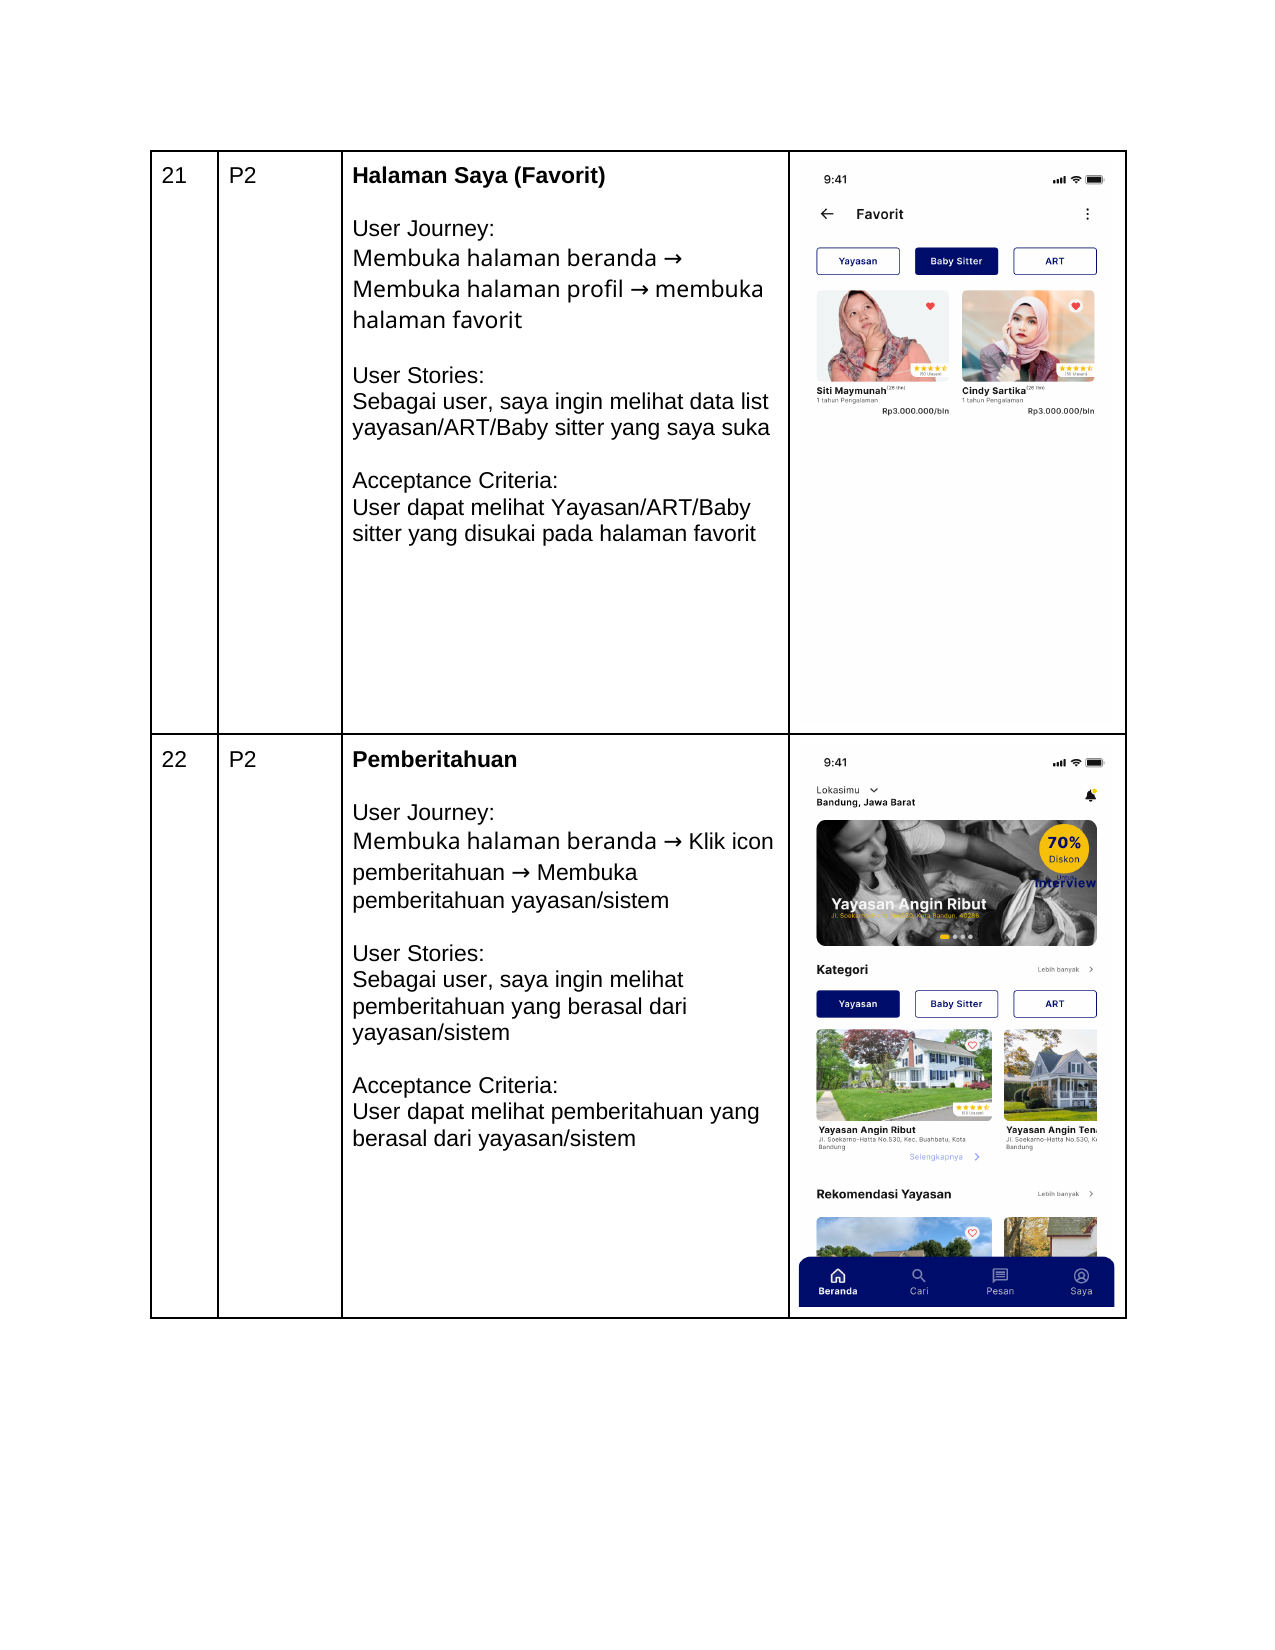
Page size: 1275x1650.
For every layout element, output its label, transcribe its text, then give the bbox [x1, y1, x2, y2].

table_cell [790, 735, 1125, 1317]
table_cell 22 [152, 735, 217, 1317]
table_cell [790, 152, 1125, 733]
table_cell P2 [219, 735, 341, 1317]
table_cell Halaman Saya (Favorit) User Journey: Membuka halaman beranda → Membuka halaman profil → membuka halaman favorit User Stories: Sebagai user, saya ingin melihat data list yayasan/ART/Baby sitter yang saya suka Acceptance Criteria: User dapat melihat Yayasan/ART/Baby sitter yang disukai pada halaman favorit [343, 152, 788, 733]
picture [798, 745, 1115, 1307]
table_cell 21 [152, 152, 217, 733]
table_cell P2 [219, 152, 341, 733]
picture [798, 162, 1115, 723]
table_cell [343, 735, 788, 1317]
